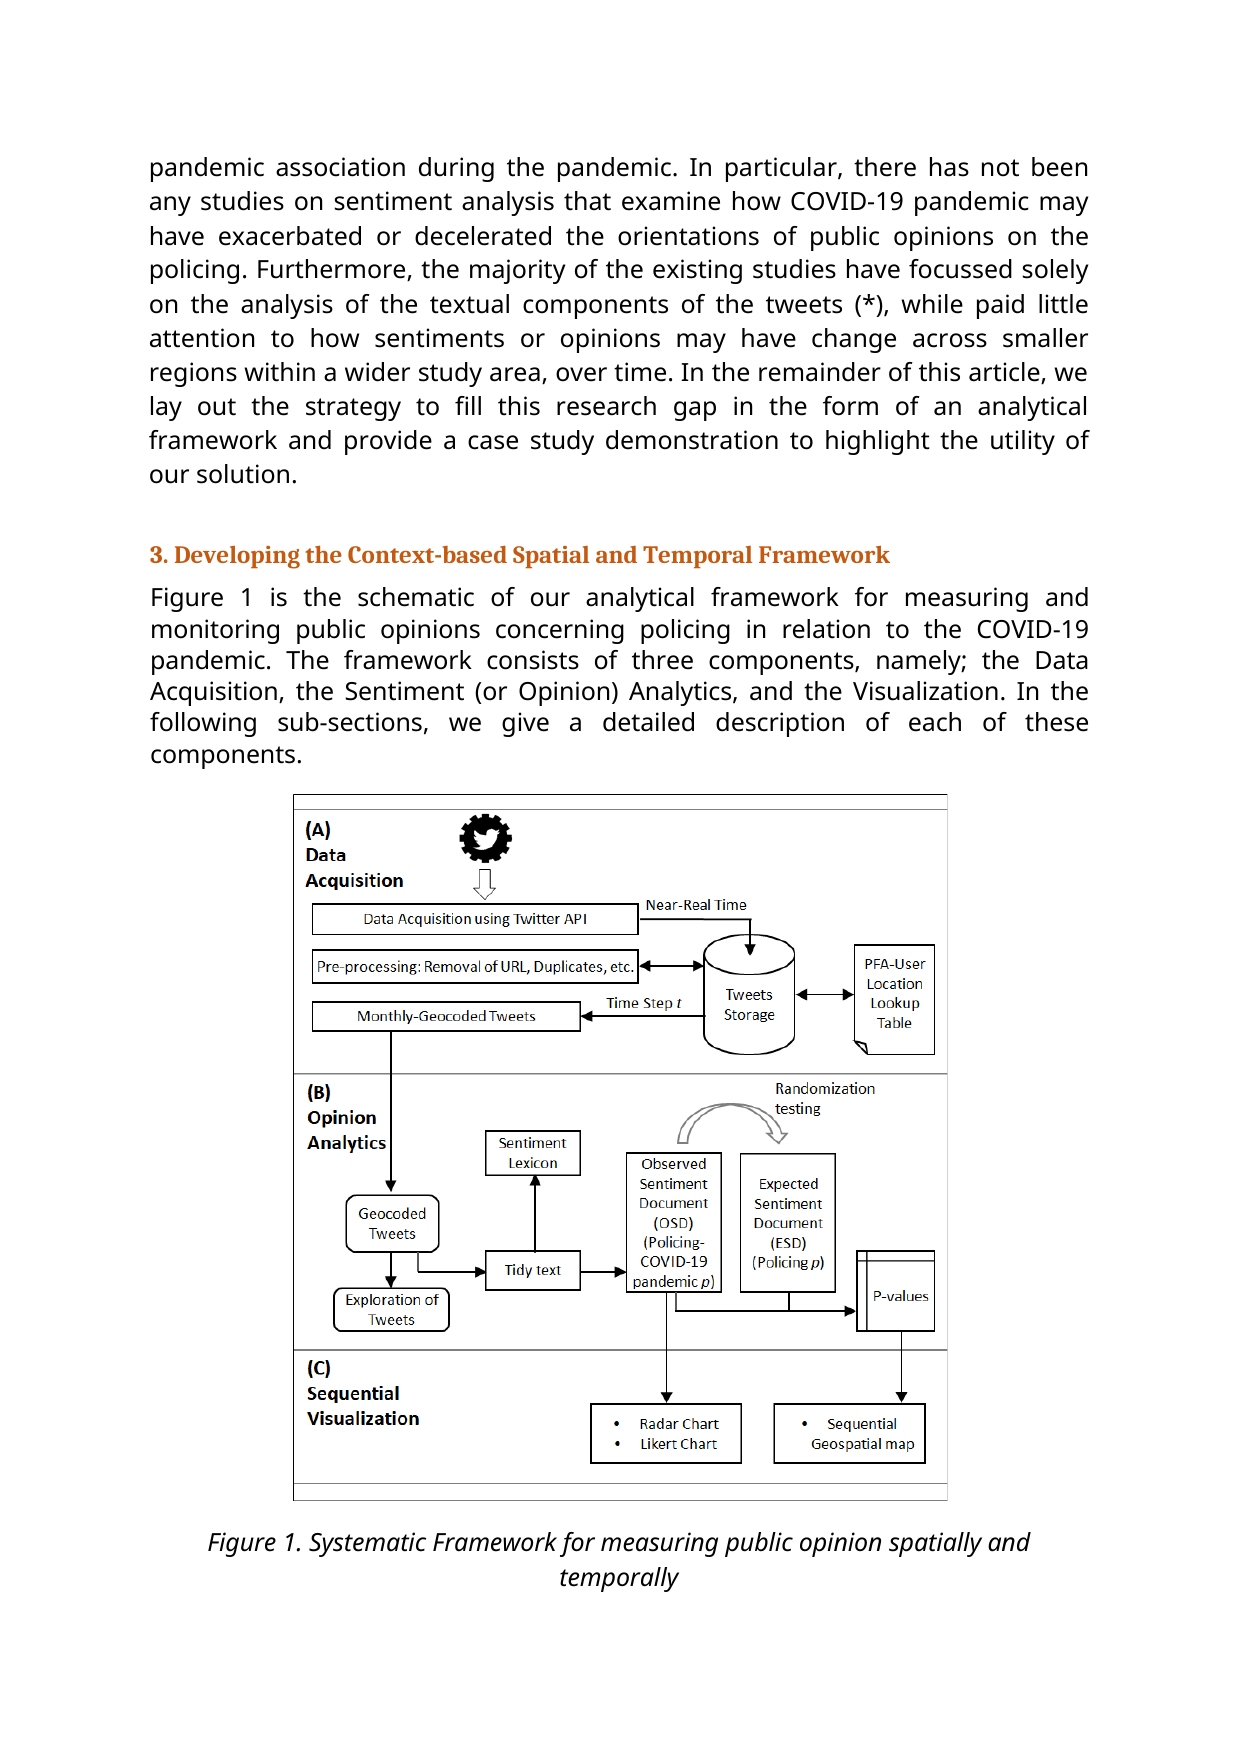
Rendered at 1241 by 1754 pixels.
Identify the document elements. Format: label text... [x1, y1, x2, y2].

picture [292, 794, 948, 1501]
text Figure 1. Systematic Framework for measuring public opinion spatially and temporally [150, 1525, 1090, 1593]
text Figure 1 is the schematic of our analytical framework for measuring and monitoring public opinions concerning policing in relation to the COVID-19 pandemic. The framework consists of three components, namely; the Data Acquisition, the Sentiment (or Opinion) Analytics, and the Visualization. In the following sub-sections, we give a detailed description of each of these components. [150, 582, 1090, 769]
text 3. Developing the Context-based Spatial and Temporal Framework [150, 541, 1090, 569]
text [148, 150, 1090, 491]
